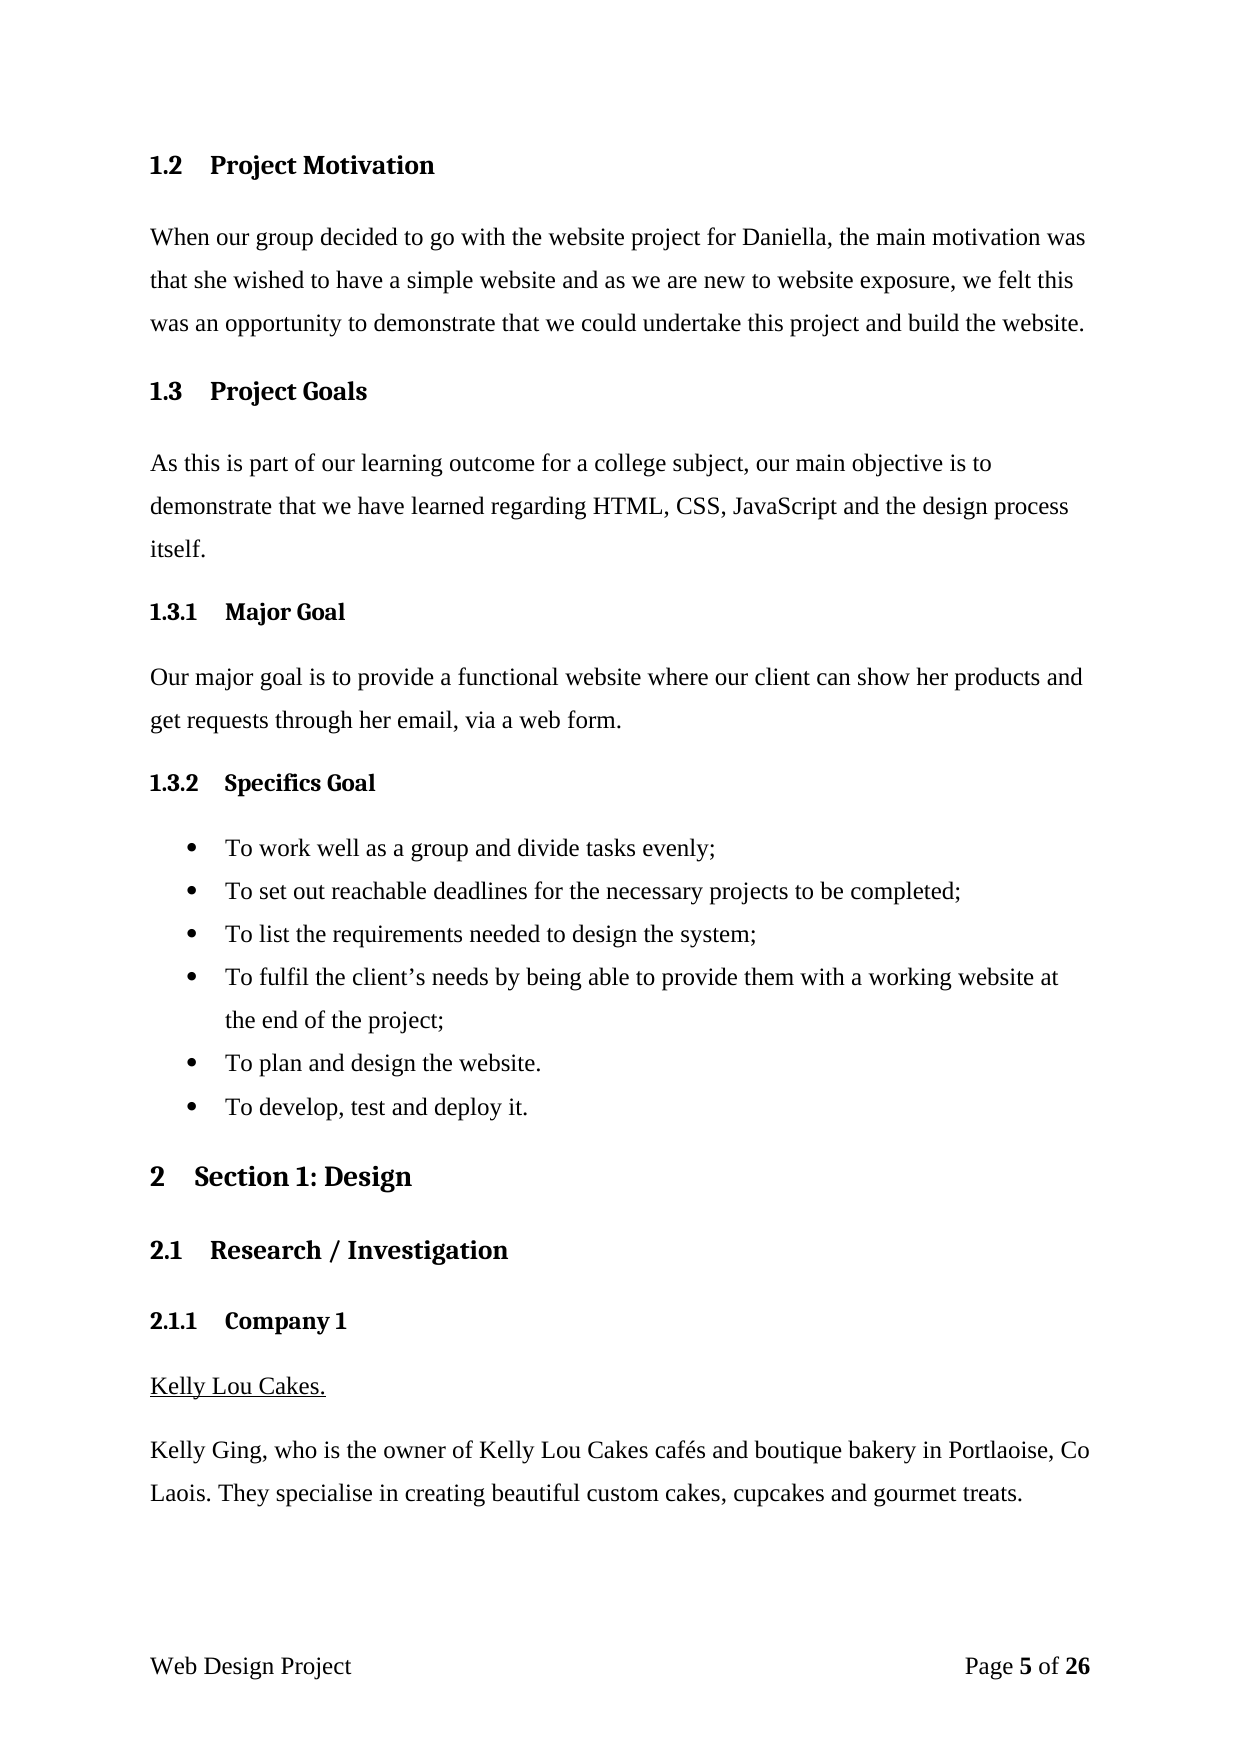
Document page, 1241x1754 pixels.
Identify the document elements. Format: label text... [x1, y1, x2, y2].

text Our major goal is to provide a functional website where our client can show her products and get requests through her email, via a web form. [150, 662, 1090, 734]
subtitle Major Goal [150, 598, 1090, 627]
list To list the requirements needed to design the system; [187, 919, 1090, 948]
subtitle Company 1 [150, 1307, 1090, 1336]
text When our group decided to go with the website project for Daniella, the main motivation was that she wished to have a simple website and as we are new to website exposure, we felt this was an opportunity to demonstrate that we could undertake this project and build the website. [150, 222, 1090, 337]
subtitle Project Motivation [150, 150, 1090, 181]
subtitle Project Goals [150, 376, 1090, 407]
subtitle Specifics Goal [150, 769, 1090, 798]
text Kelly Lou Cakes. [150, 1371, 1090, 1399]
list To work well as a group and divide tasks evenly; [187, 833, 1090, 862]
subtitle Section 1: Design [150, 1160, 1090, 1193]
text As this is part of our learning outcome for a college subject, our main objective is to demonstrate that we have learned regarding HTML, CSS, JavaScript and the design process itself. [150, 448, 1090, 563]
subtitle Research / Investigation [150, 1235, 1090, 1266]
text Kelly Ging, who is the owner of Kelly Lou Cakes cafés and boutique bakery in Portlaoise, Co Laois. They specialise in creating beautiful custom cakes, cupcakes and gourmet treats. [150, 1463, 1090, 1507]
list To develop, test and deploy it. [187, 1092, 1090, 1120]
list To set out reachable deadlines for the necessary projects to be completed; [187, 876, 1090, 905]
list To plan and design the website. [187, 1048, 1090, 1077]
list To fulfil the client’s needs by being able to provide them with a working website at the end of the project; [187, 962, 1090, 1034]
